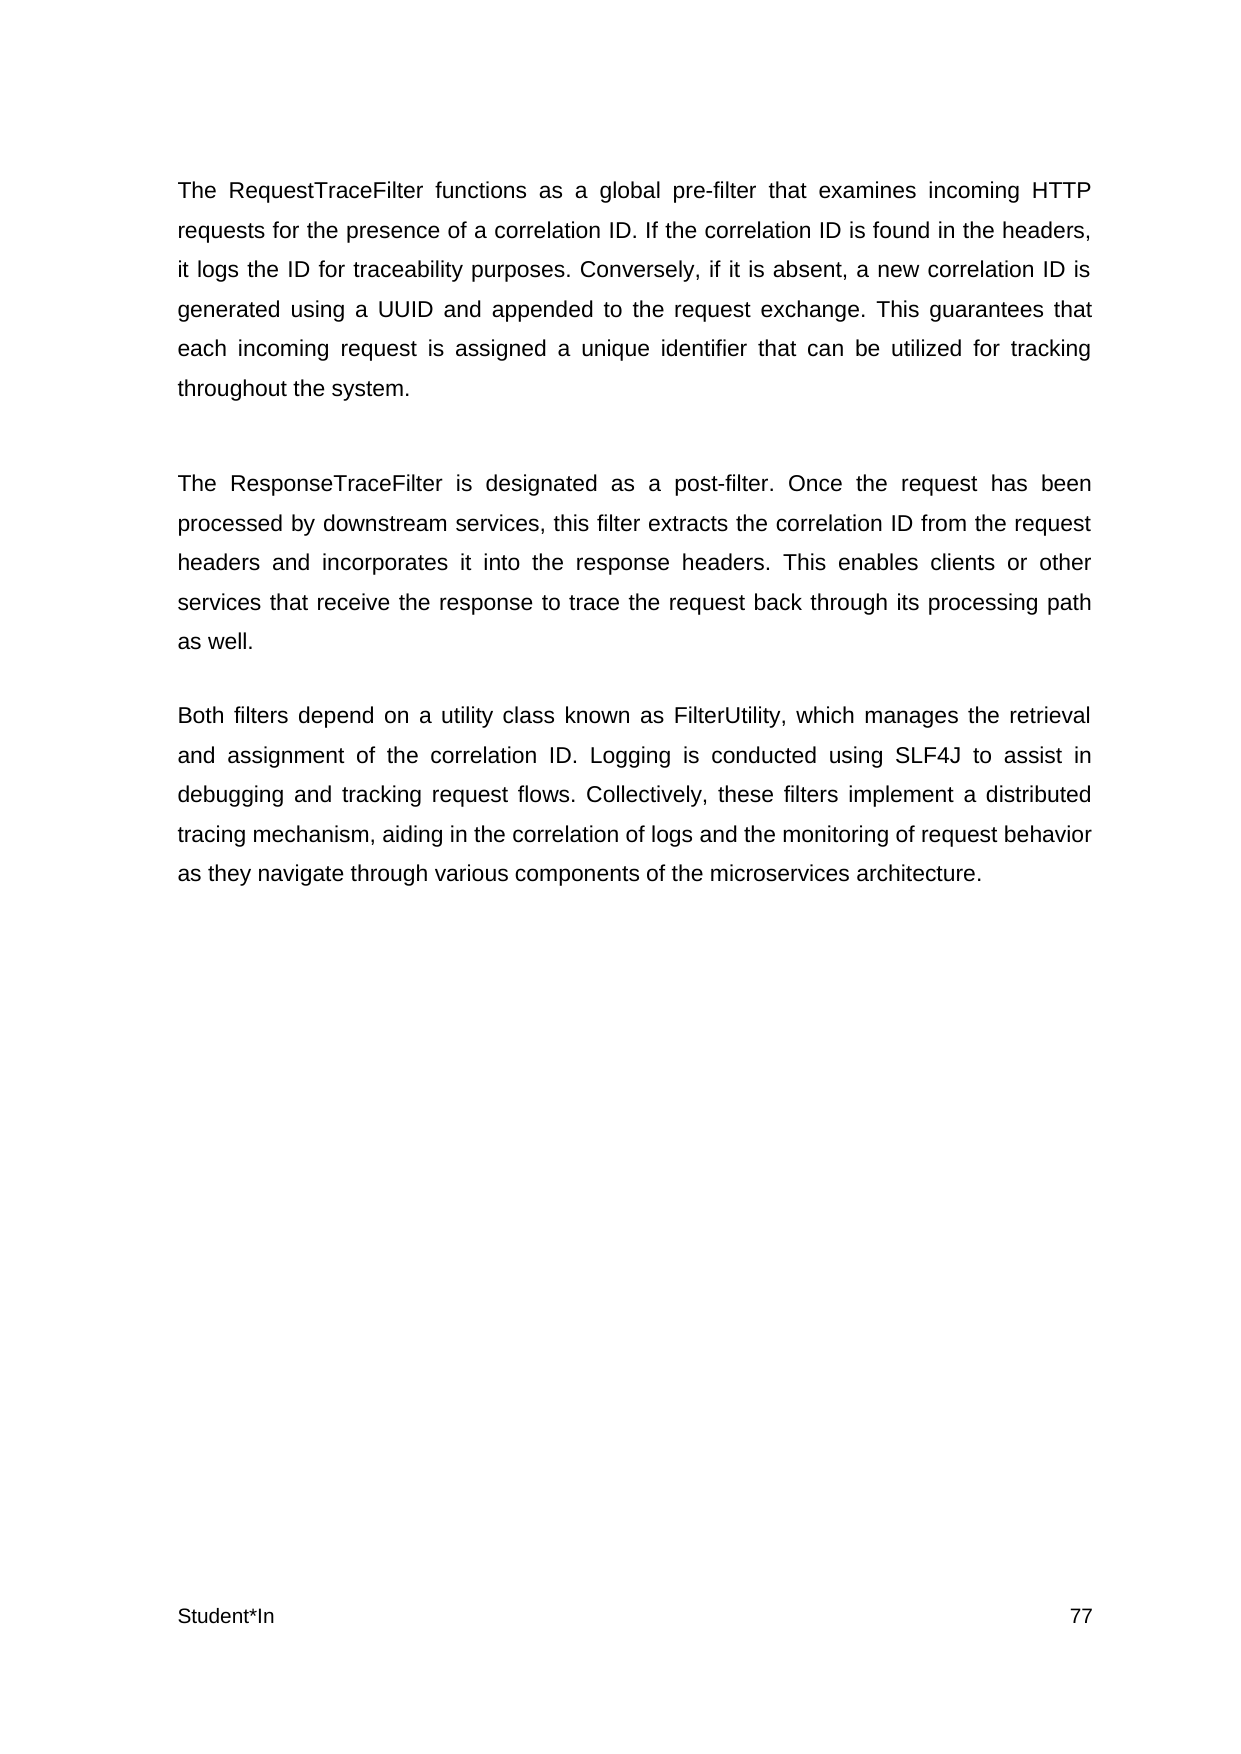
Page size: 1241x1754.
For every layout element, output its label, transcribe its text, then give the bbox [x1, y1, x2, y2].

text The RequestTraceFilter functions as a global pre-filter that examines incoming HTTP requests for the presence of a correlation ID. If the correlation ID is found in the headers, it logs the ID for traceability purposes. Conversely, if it is absent, a new correlation ID is generated using a UUID and appended to the request exchange. This guarantees that each incoming request is assigned a unique identifier that can be utilized for tracking throughout the system. [177, 177, 1092, 401]
text Both filters depend on a utility class known as FilterUtility, which manages the retrieval and assignment of the correlation ID. Logging is conducted using SLF4J to assist in debugging and tracking request flows. Collectively, these filters implement a distributed tracing mechanism, aiding in the correlation of logs and the monitoring of request behavior as they navigate through various components of the microservices architecture. [177, 702, 1092, 887]
text The ResponseTraceFilter is designated as a post-filter. Once the request has been processed by downstream services, this filter extracts the correlation ID from the request headers and incorporates it into the response headers. This enables clients or other services that receive the response to trace the request back through its processing path as well. [177, 470, 1092, 654]
